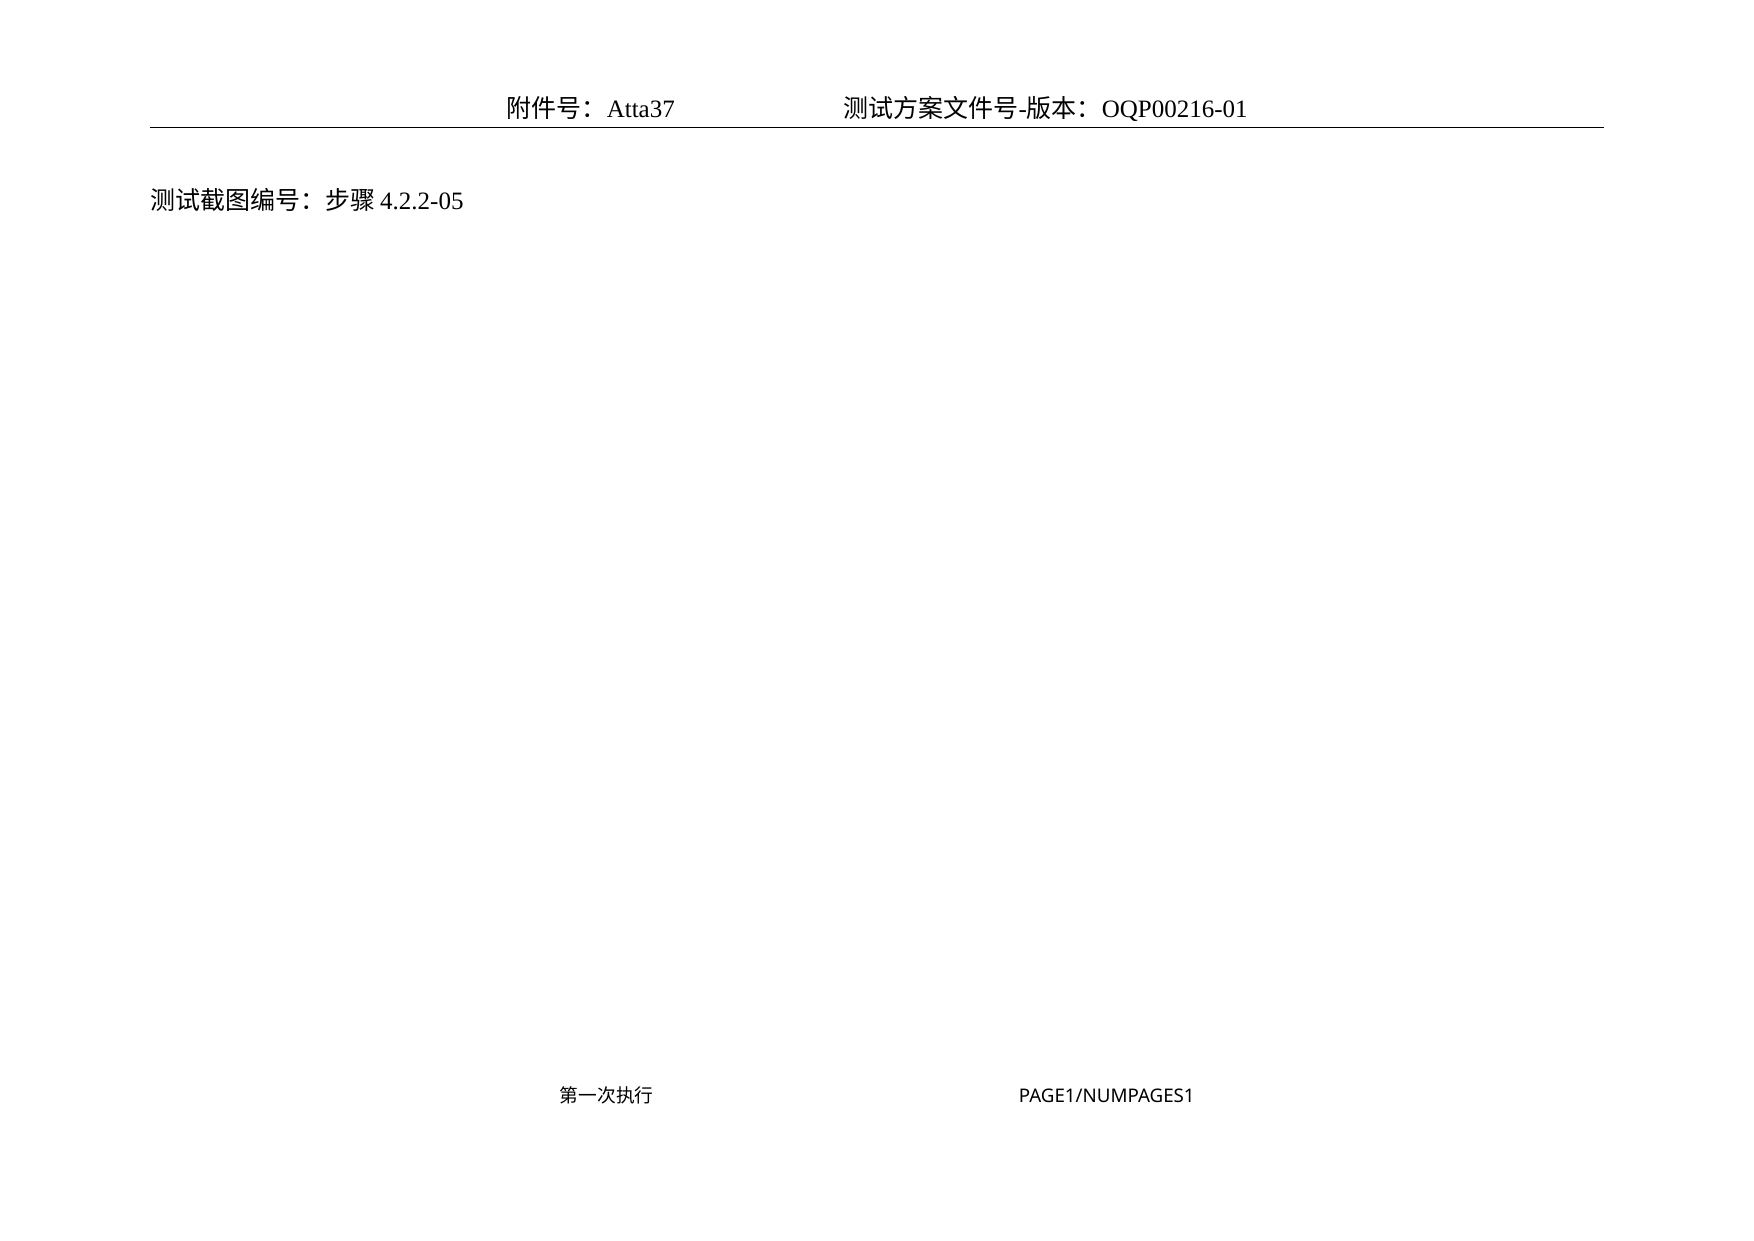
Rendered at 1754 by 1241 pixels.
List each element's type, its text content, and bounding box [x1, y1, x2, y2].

text 测试截图编号：步骤4.2.2-05 [150, 166, 1604, 231]
